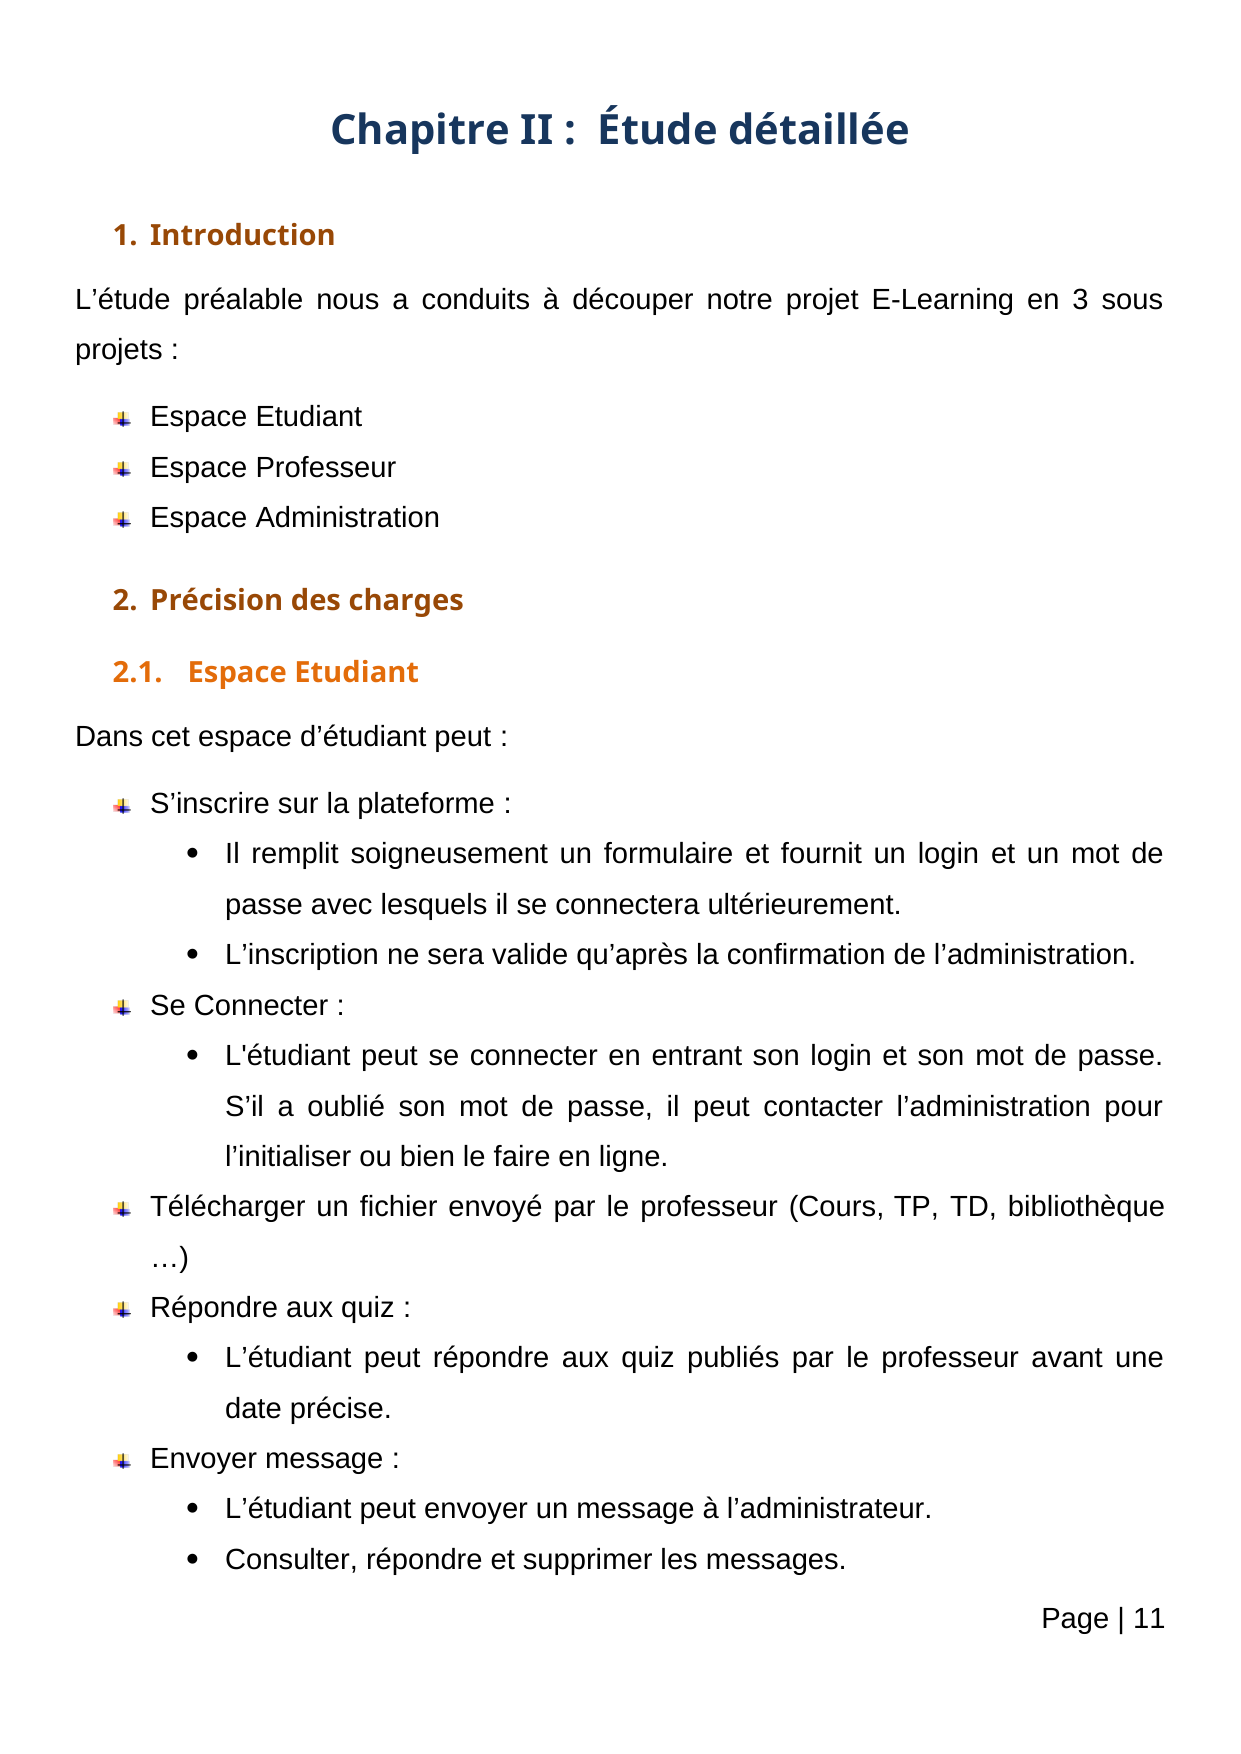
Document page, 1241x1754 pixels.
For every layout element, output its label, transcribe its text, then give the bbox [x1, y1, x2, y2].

picture [113, 1200, 131, 1217]
picture [113, 1452, 131, 1469]
subtitle Chapitre II : Étude détaillée [75, 100, 1165, 157]
list Espace Administration [112, 500, 1165, 533]
list S’inscrire sur la plateforme : [112, 786, 1165, 820]
list L’étudiant peut répondre aux quiz publiés par le professeur avant une date précise. [187, 1340, 1165, 1424]
picture [113, 998, 131, 1016]
subtitle Espace Etudiant [112, 651, 1165, 691]
list L’étudiant peut envoyer un message à l’administrateur. [187, 1492, 1165, 1525]
list Télécharger un fichier envoyé par le professeur (Cours, TP, TD, bibliothèque …) [112, 1189, 1165, 1273]
picture [113, 1300, 131, 1318]
list Consulter, répondre et supprimer les messages. [187, 1542, 1165, 1576]
list Espace Professeur [112, 450, 1165, 483]
list Envoyer message : [112, 1441, 1165, 1475]
list L'étudiant peut se connecter en entrant son login et son mot de passe. S’il a oublié son mot de passe, il peut contacter l’administration pour l’initialiser ou bien le faire en ligne. [187, 1038, 1165, 1173]
text Dans cet espace d’étudiant peut : [75, 719, 1165, 753]
picture [113, 410, 131, 427]
subtitle Précision des charges [112, 579, 1165, 619]
picture [113, 510, 131, 528]
text L’étude préalable nous a conduits à découper notre projet E-Learning en 3 sous projets : [75, 282, 1165, 366]
list Espace Etudiant [112, 399, 1165, 433]
list Il remplit soigneusement un formulaire et fournit un login et un mot de passe avec lesquels il se connectera ultérieurement. [187, 837, 1165, 921]
subtitle Introduction [112, 214, 1165, 254]
list Se Connecter : [112, 988, 1165, 1022]
list Répondre aux quiz : [112, 1290, 1165, 1324]
picture [113, 797, 131, 814]
list L’inscription ne sera valide qu’après la confirmation de l’administration. [187, 937, 1165, 971]
picture [113, 460, 131, 477]
